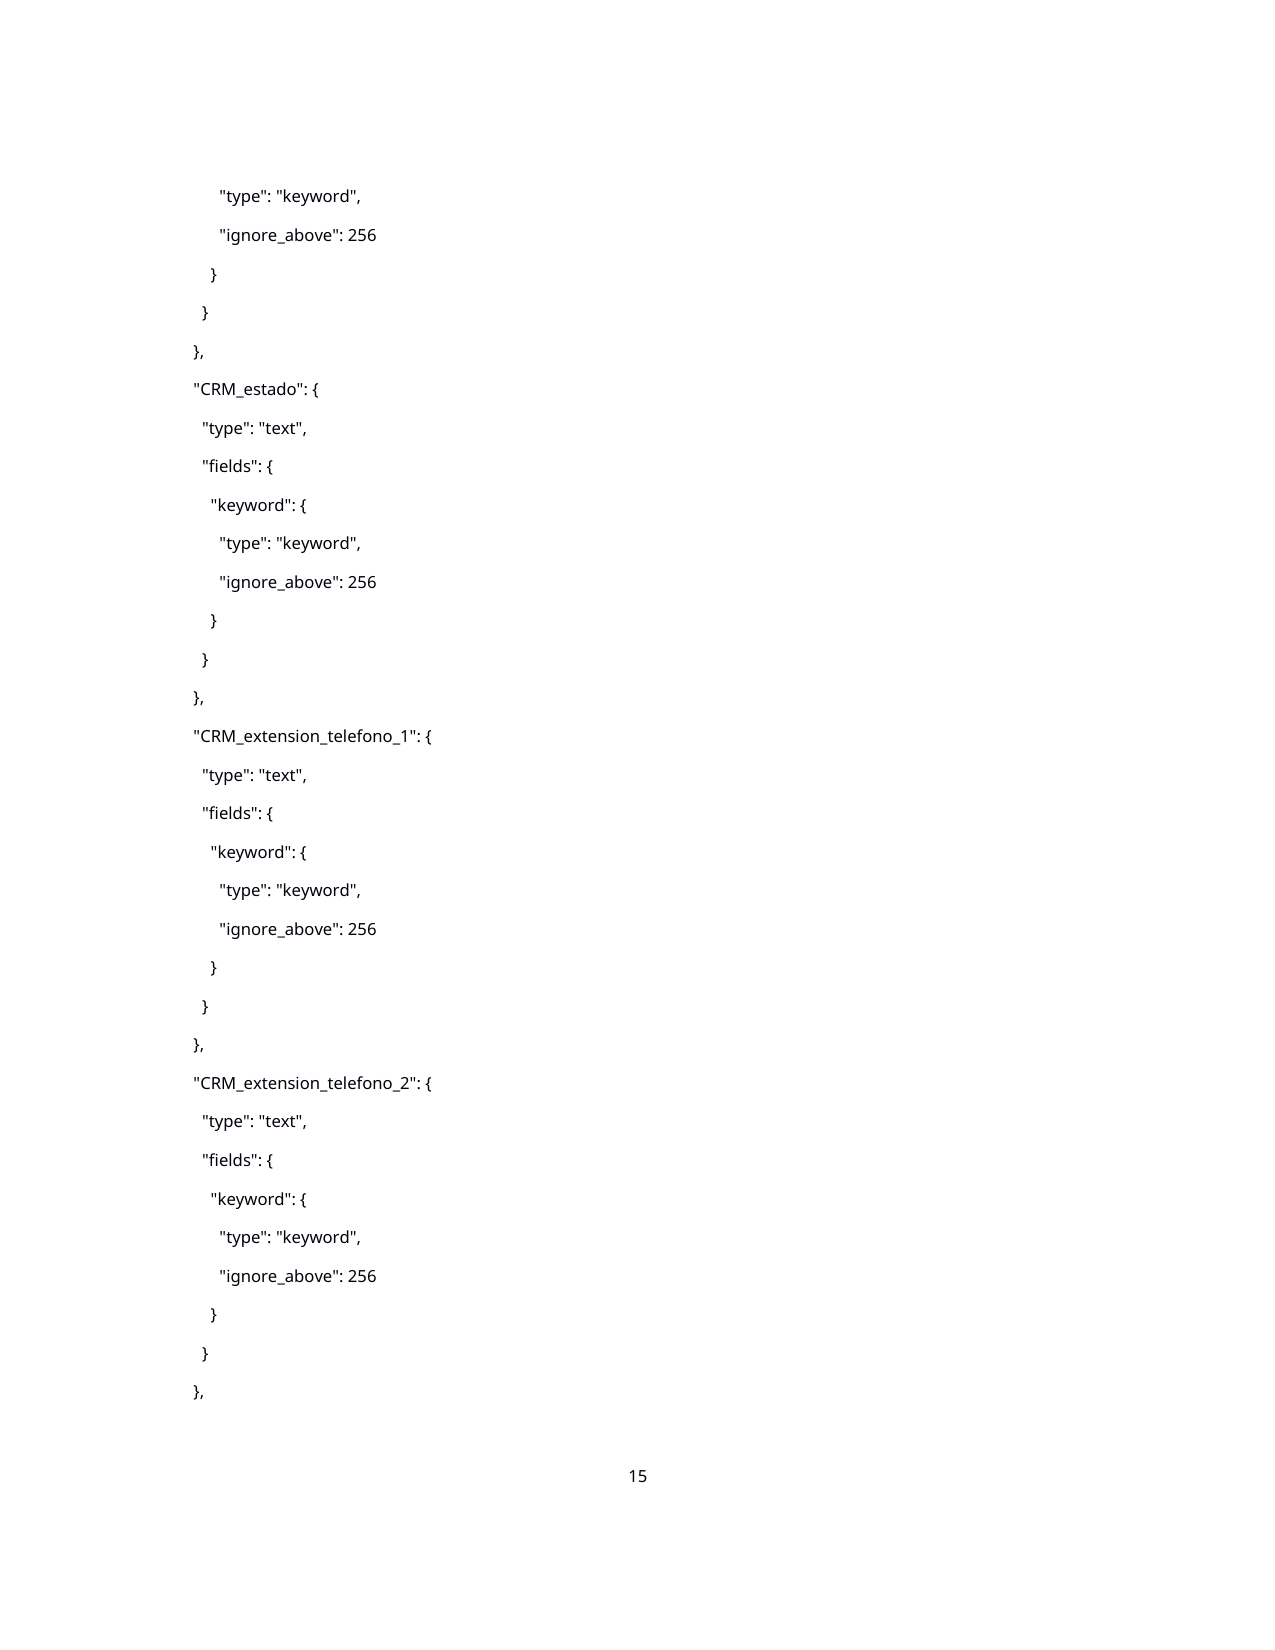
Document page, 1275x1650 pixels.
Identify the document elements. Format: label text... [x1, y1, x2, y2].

text "type": "keyword", [150, 879, 1200, 902]
text "ignore_above": 256 [150, 224, 1200, 246]
text "fields": { [150, 802, 1200, 824]
text }, [150, 1380, 1200, 1403]
text "type": "keyword", [150, 532, 1200, 555]
text "type": "keyword", [150, 185, 1200, 208]
text "ignore_above": 256 [150, 1264, 1200, 1287]
text } [150, 262, 1200, 285]
text "CRM_extension_telefono_1": { [150, 725, 1200, 747]
text "type": "text", [150, 763, 1200, 786]
text "keyword": { [150, 493, 1200, 516]
text "type": "text", [150, 416, 1200, 439]
text } [150, 956, 1200, 979]
text "fields": { [150, 455, 1200, 478]
text "fields": { [150, 1149, 1200, 1171]
text } [150, 609, 1200, 632]
text } [150, 1341, 1200, 1364]
text "ignore_above": 256 [150, 917, 1200, 940]
text } [150, 301, 1200, 323]
text "type": "keyword", [150, 1226, 1200, 1248]
text } [150, 994, 1200, 1017]
text "keyword": { [150, 840, 1200, 863]
text }, [150, 339, 1200, 362]
text "CRM_extension_telefono_2": { [150, 1072, 1200, 1094]
text } [150, 648, 1200, 670]
text "type": "text", [150, 1110, 1200, 1133]
text }, [150, 686, 1200, 709]
text } [150, 1303, 1200, 1326]
text }, [150, 1033, 1200, 1056]
text "keyword": { [150, 1187, 1200, 1210]
text "CRM_estado": { [150, 378, 1200, 401]
text "ignore_above": 256 [150, 571, 1200, 593]
